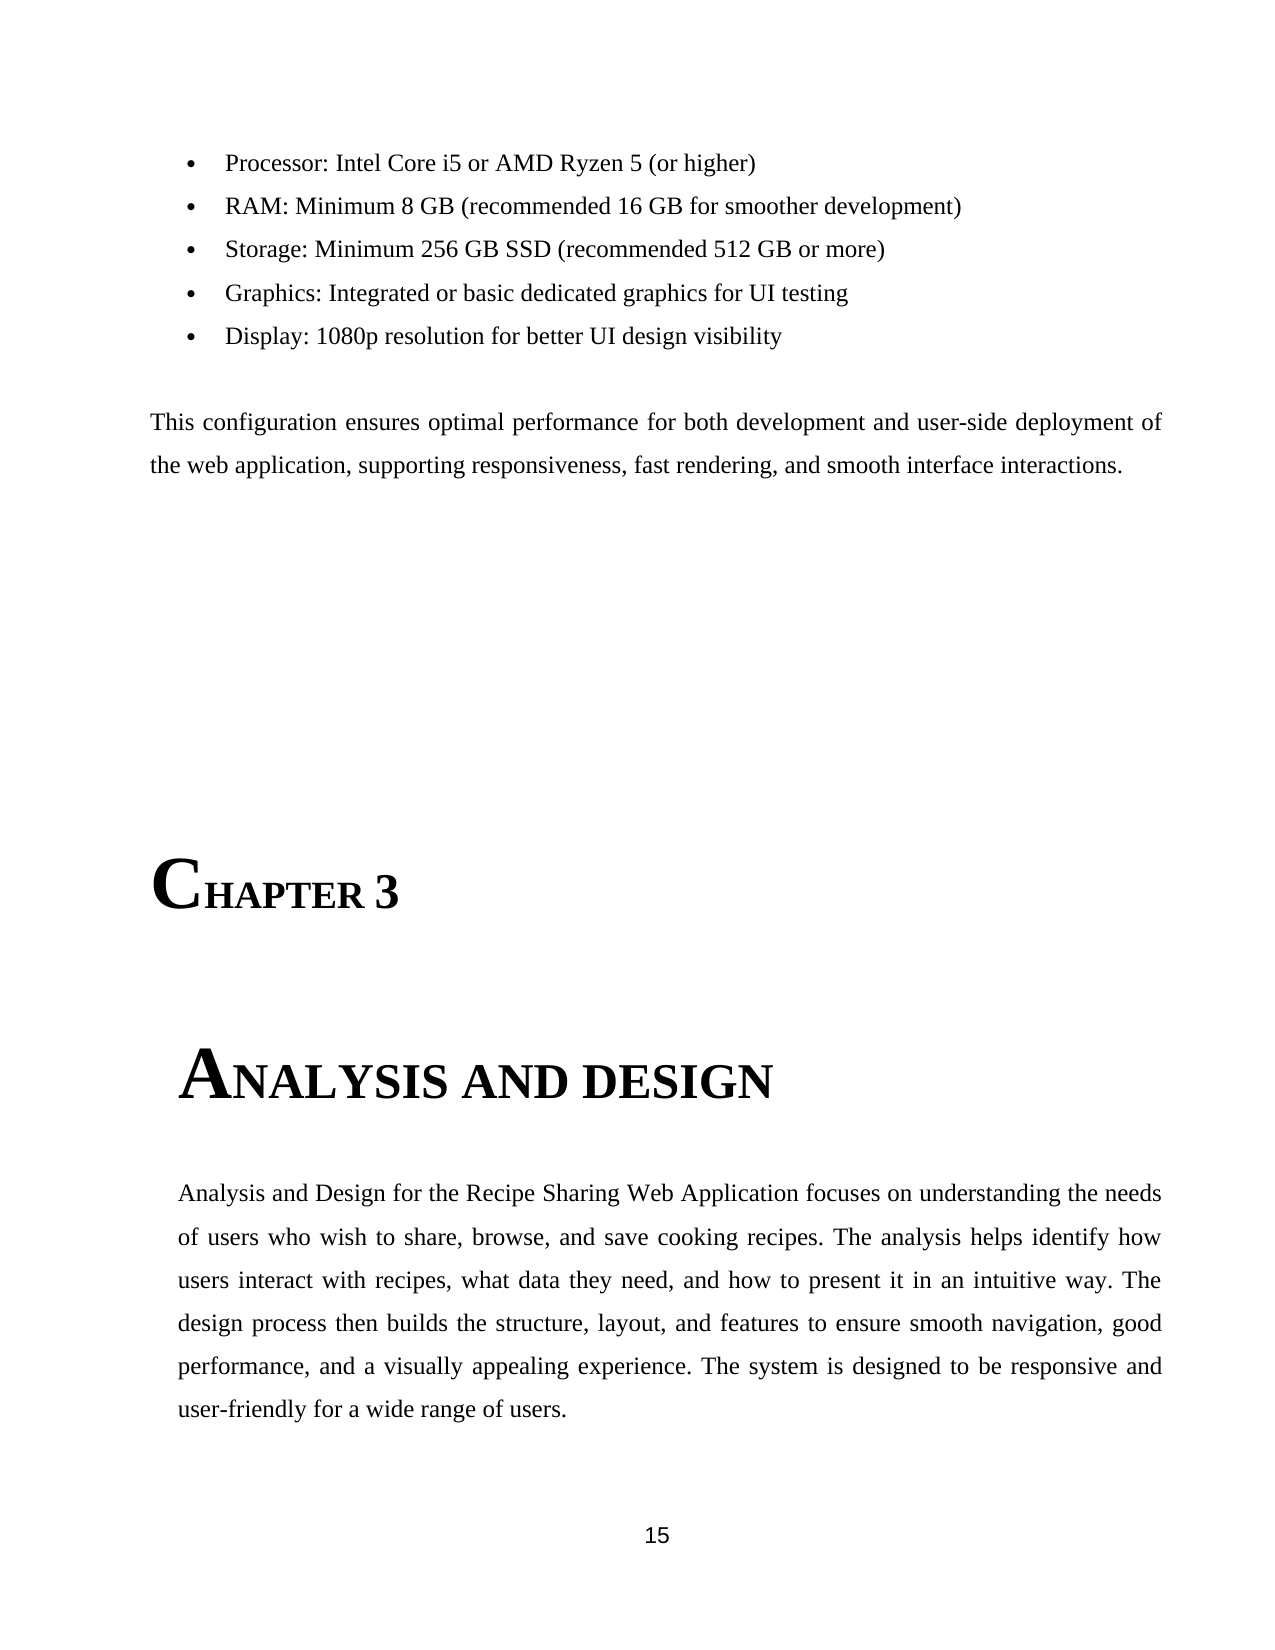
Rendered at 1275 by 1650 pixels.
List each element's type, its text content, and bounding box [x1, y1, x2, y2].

list Storage: Minimum 256 GB SSD (recommended 512 GB or more) [187, 234, 1163, 263]
list Display: 1080p resolution for better UI design visibility [187, 321, 1163, 349]
text CHAPTER 3 [150, 838, 1163, 924]
text This configuration ensures optimal performance for both development and user-side deployment of the web application, supporting responsiveness, fast rendering, and smooth interface interactions. [150, 407, 1163, 479]
list Processor: Intel Core i5 or AMD Ryzen 5 (or higher) [187, 148, 1163, 177]
list Graphics: Integrated or basic dedicated graphics for UI testing [187, 278, 1163, 306]
list RAM: Minimum 8 GB (recommended 16 GB for smoother development) [187, 191, 1163, 220]
text ANALYSIS AND DESIGN [178, 1029, 1163, 1115]
text Analysis and Design for the Recipe Sharing Web Application focuses on understanding the needs of users who wish to share, browse, and save cooking recipes. The analysis helps identify how users interact with recipes, what data they need, and how to present it in an intuitive way. The design process then builds the structure, layout, and features to ensure smooth navigation, good performance, and a visually appealing experience. The system is designed to be responsive and user-friendly for a wide range of users. [178, 1178, 1163, 1423]
